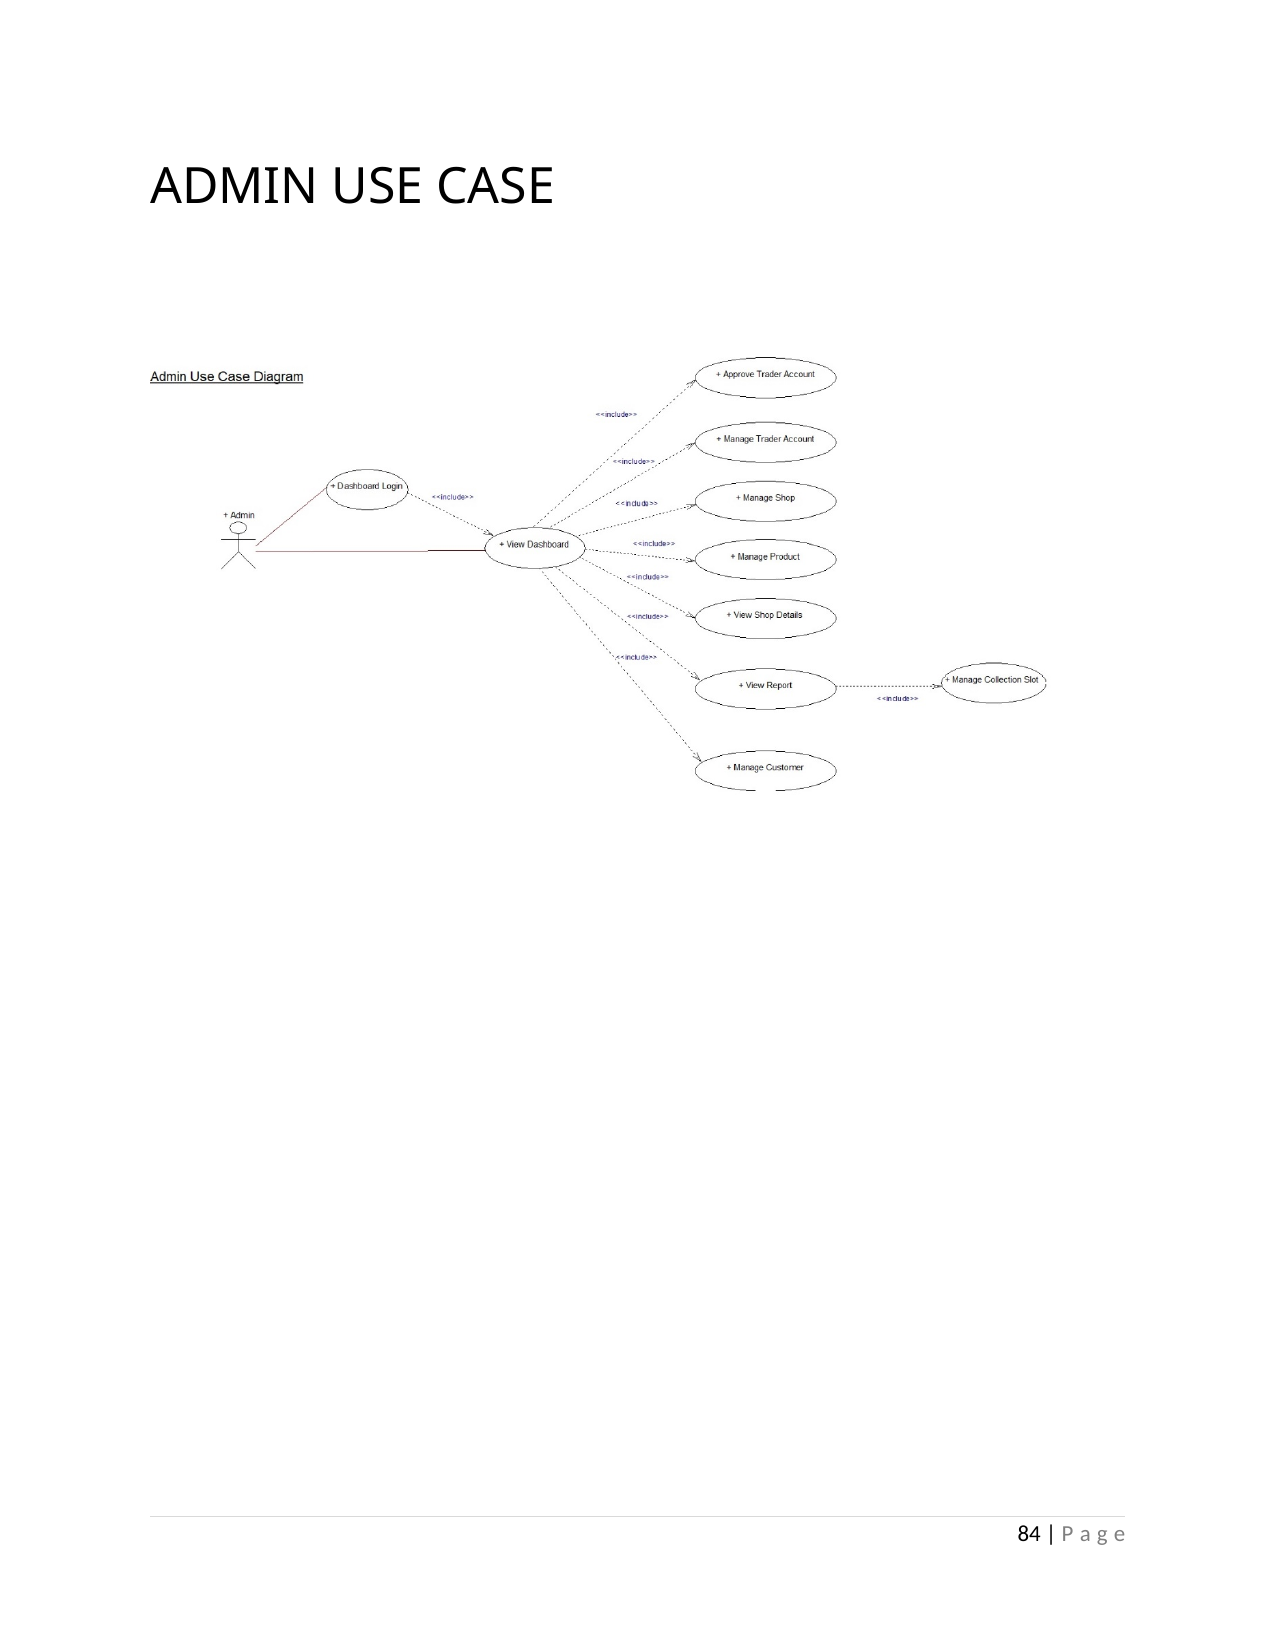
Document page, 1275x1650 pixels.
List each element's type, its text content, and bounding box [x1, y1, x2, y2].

picture [150, 357, 1125, 850]
text ADMIN USE CASE [150, 150, 1125, 218]
